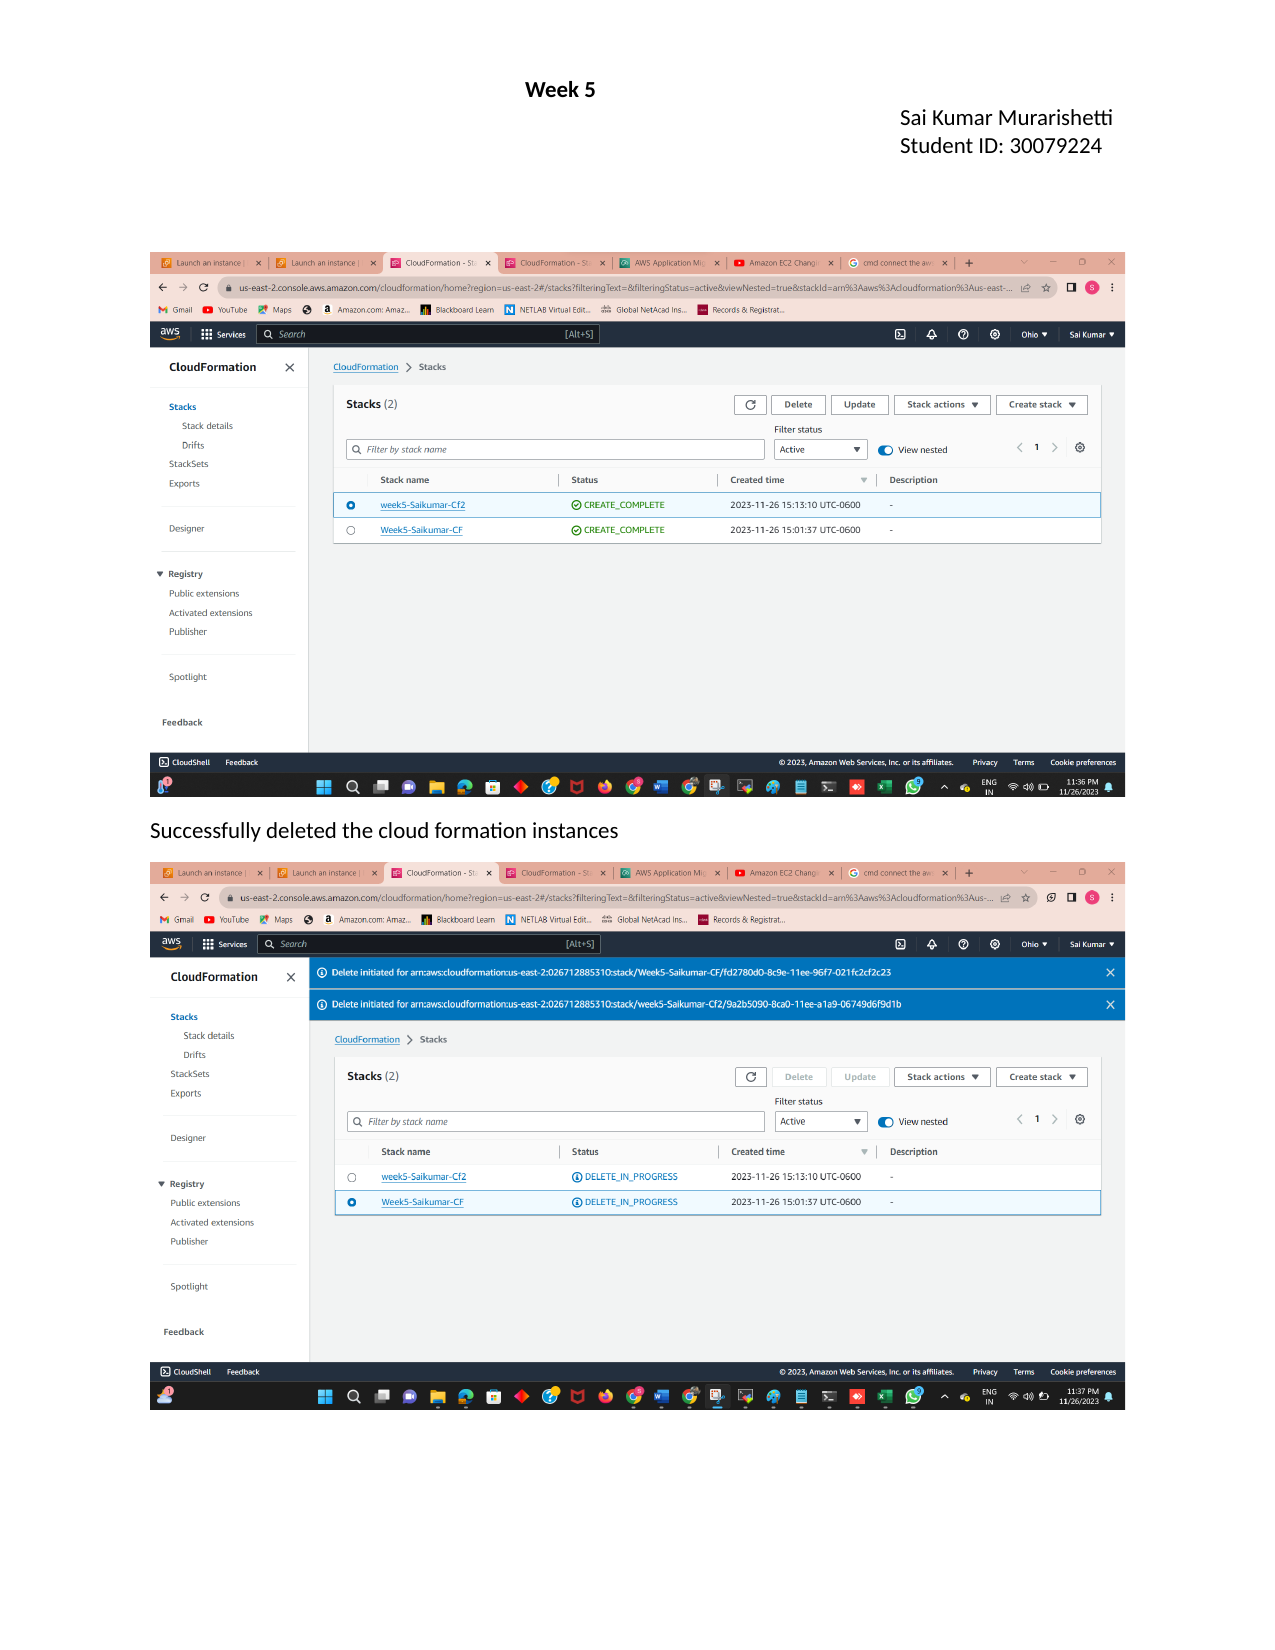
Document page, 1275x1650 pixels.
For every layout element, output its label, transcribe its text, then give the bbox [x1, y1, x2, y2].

picture [150, 862, 1125, 1410]
picture [150, 252, 1125, 797]
text Successfully deleted the cloud formation instances [150, 816, 1125, 844]
